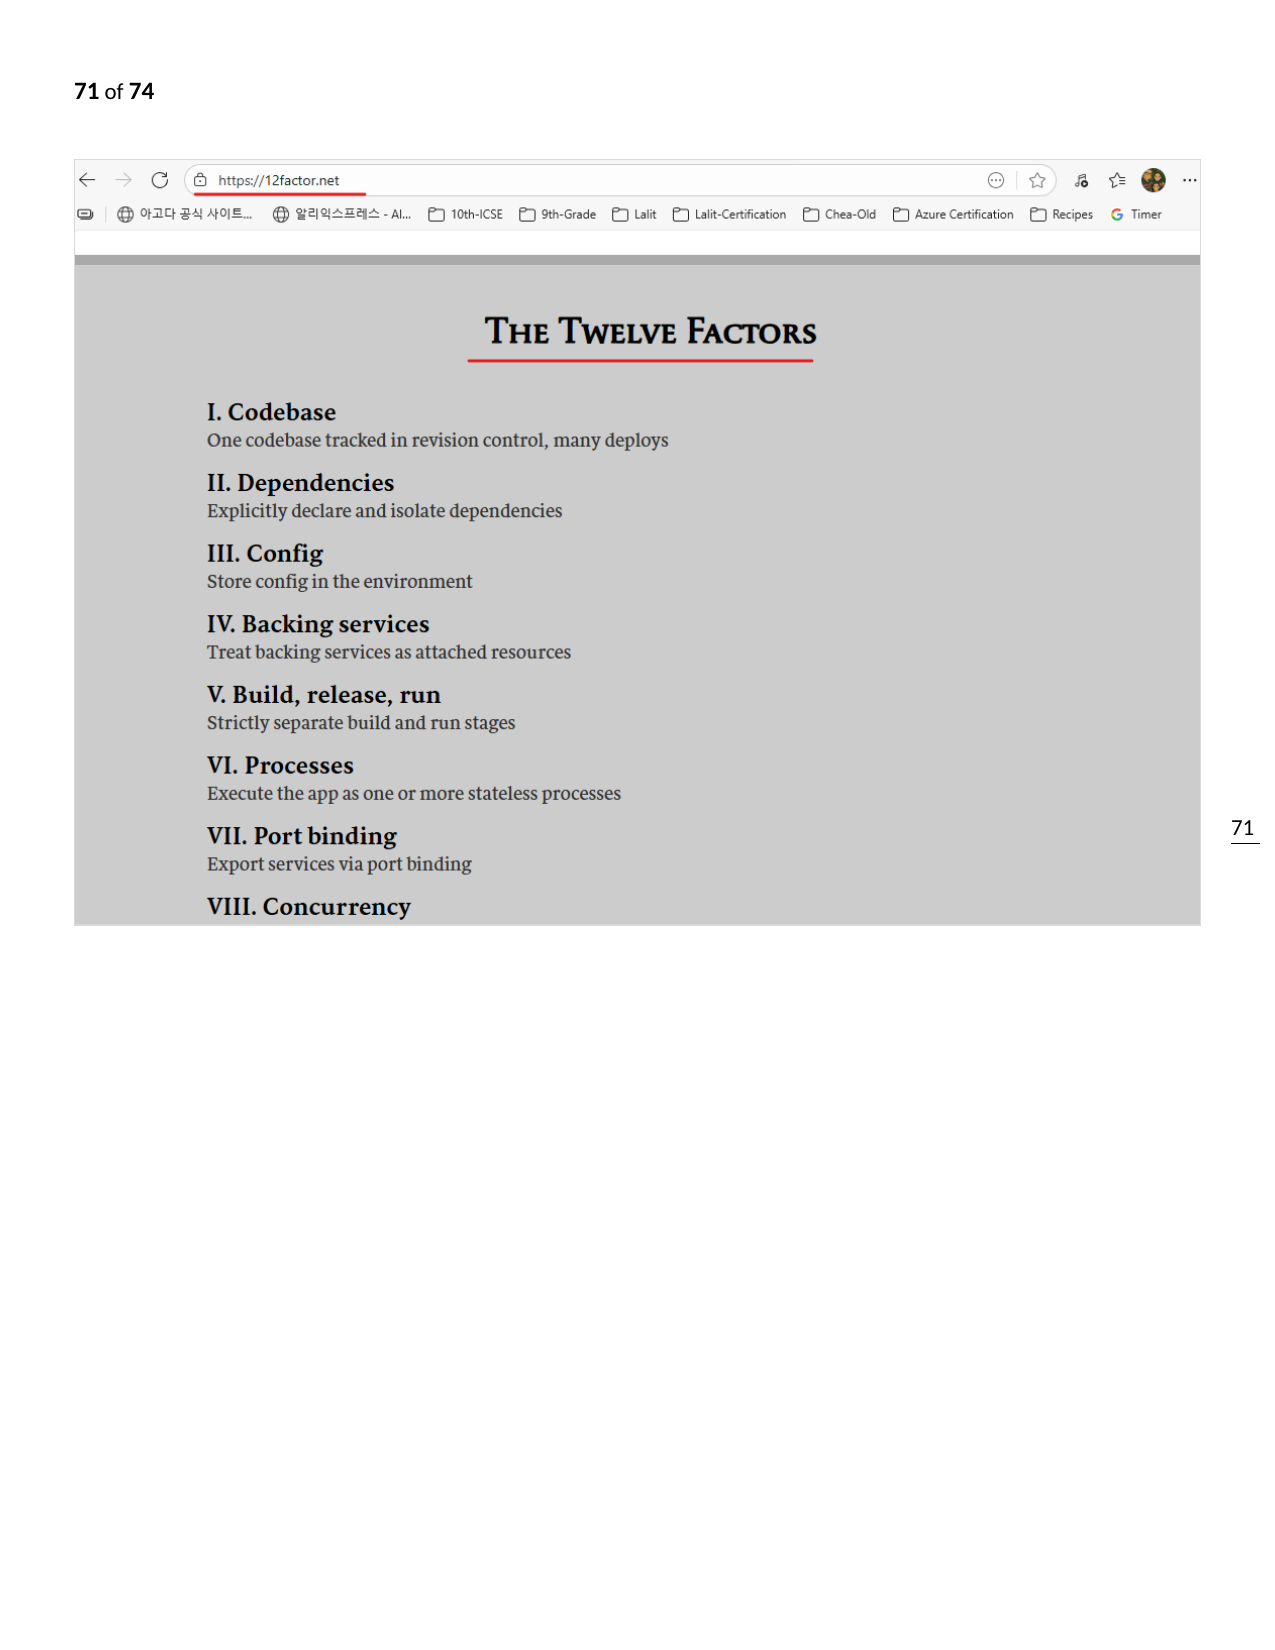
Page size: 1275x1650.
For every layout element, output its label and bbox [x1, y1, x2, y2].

picture [75, 160, 1200, 924]
